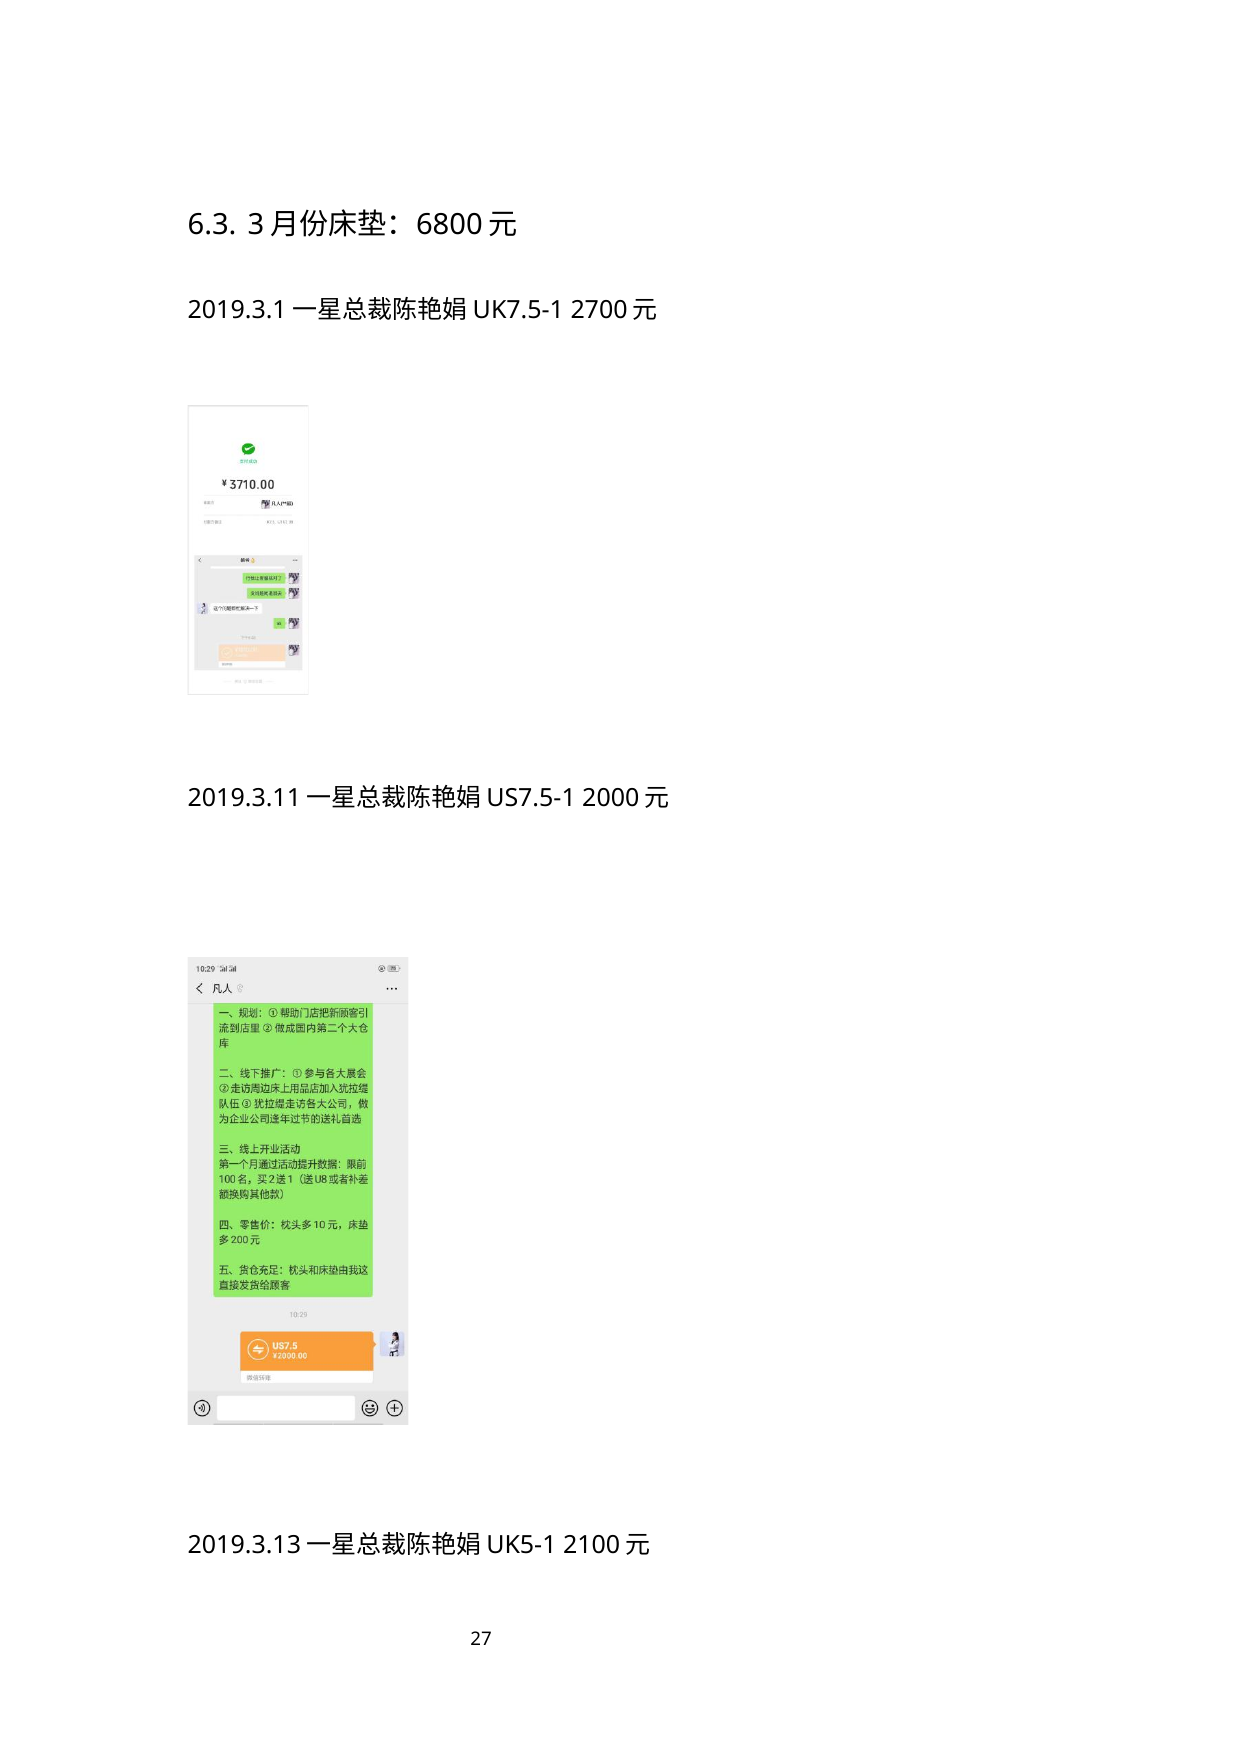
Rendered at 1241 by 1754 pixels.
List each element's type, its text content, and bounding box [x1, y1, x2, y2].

subtitle 3月份床垫：6800元 [187, 189, 1053, 254]
picture [187, 405, 309, 695]
text 2019.3.1一星总裁陈艳娟 UK7.5-1 2700元 [187, 275, 1053, 340]
picture [187, 957, 409, 1425]
text 2019.3.11一星总裁陈艳娟US7.5-1 2000元 [187, 763, 1053, 828]
text 2019.3.13一星总裁陈艳娟UK5-1 2100元 [187, 1510, 1053, 1575]
